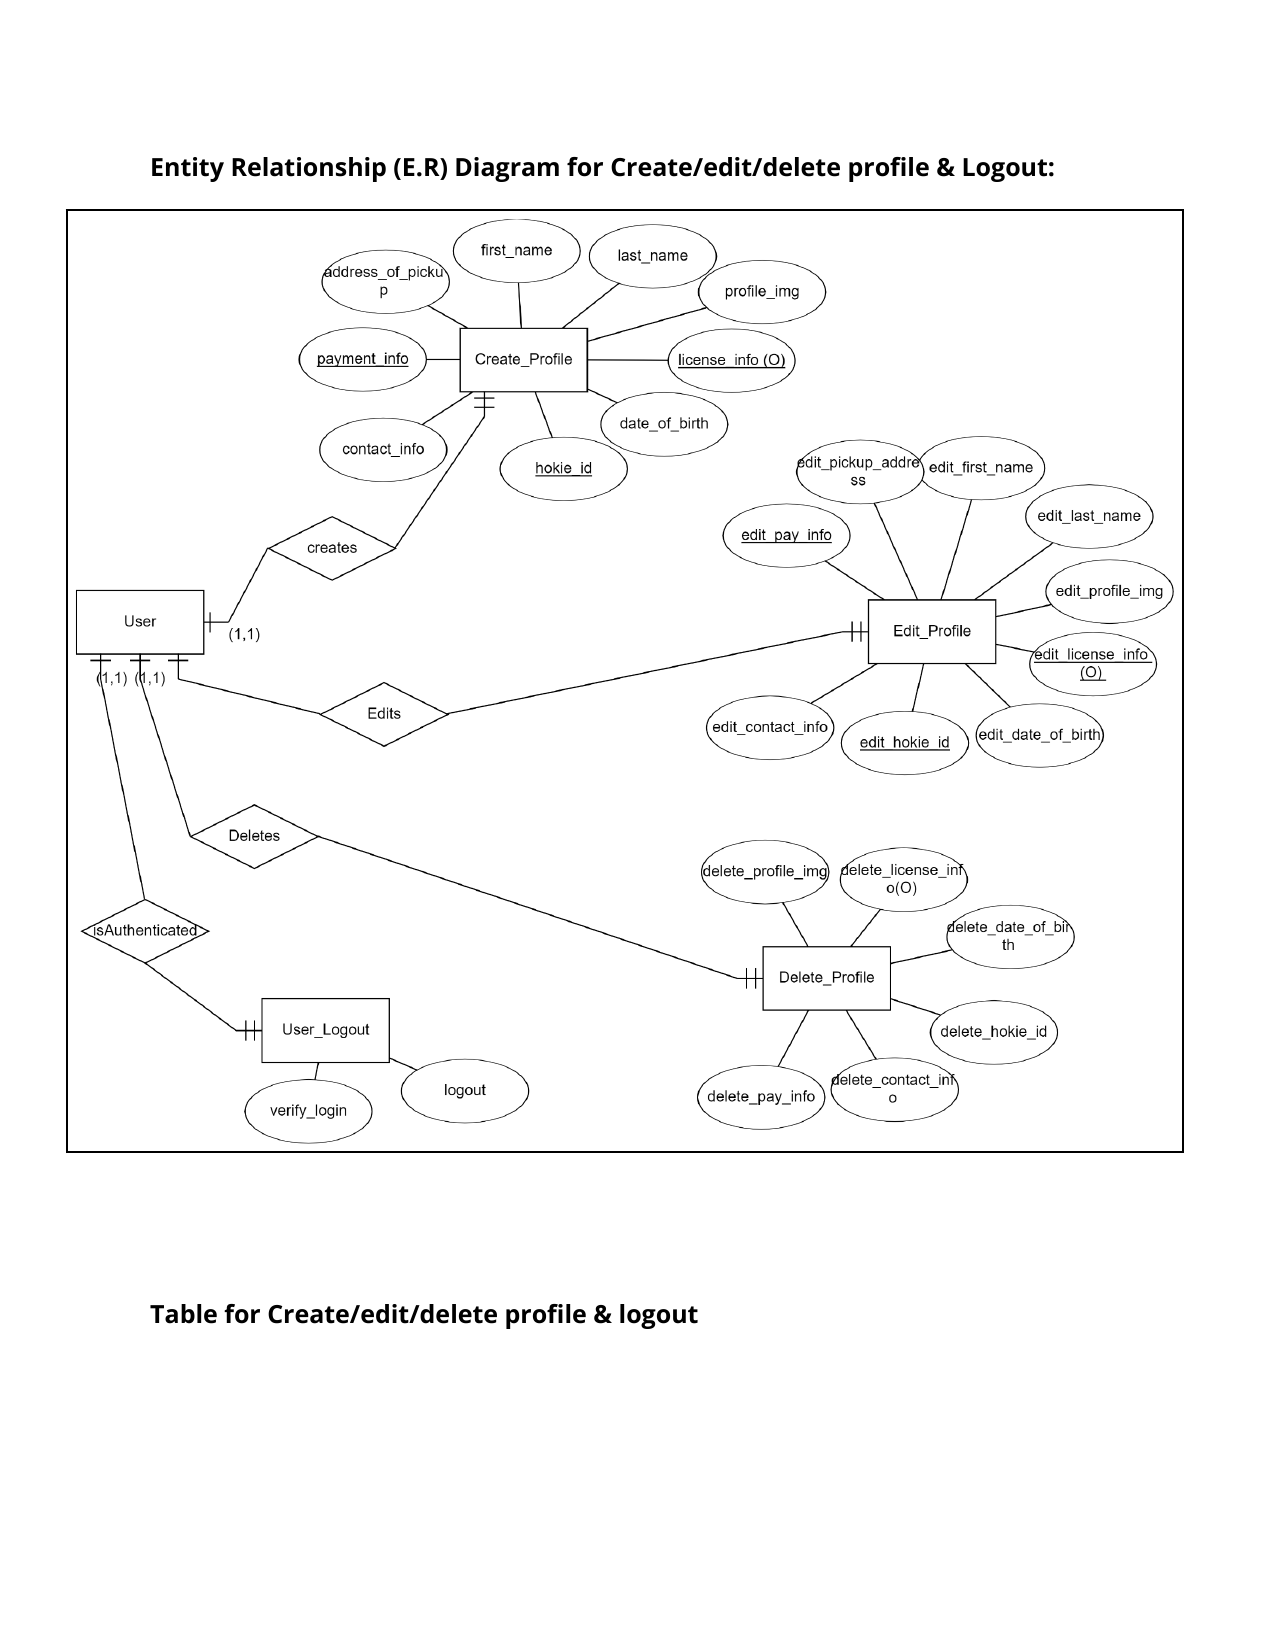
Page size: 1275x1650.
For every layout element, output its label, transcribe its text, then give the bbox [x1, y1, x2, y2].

text Table for Create/edit/delete profile & logout [150, 1296, 1125, 1330]
text Entity Relationship (E.R) Diagram for Create/edit/delete profile & Logout: [150, 150, 1125, 184]
picture [68, 211, 1182, 1151]
